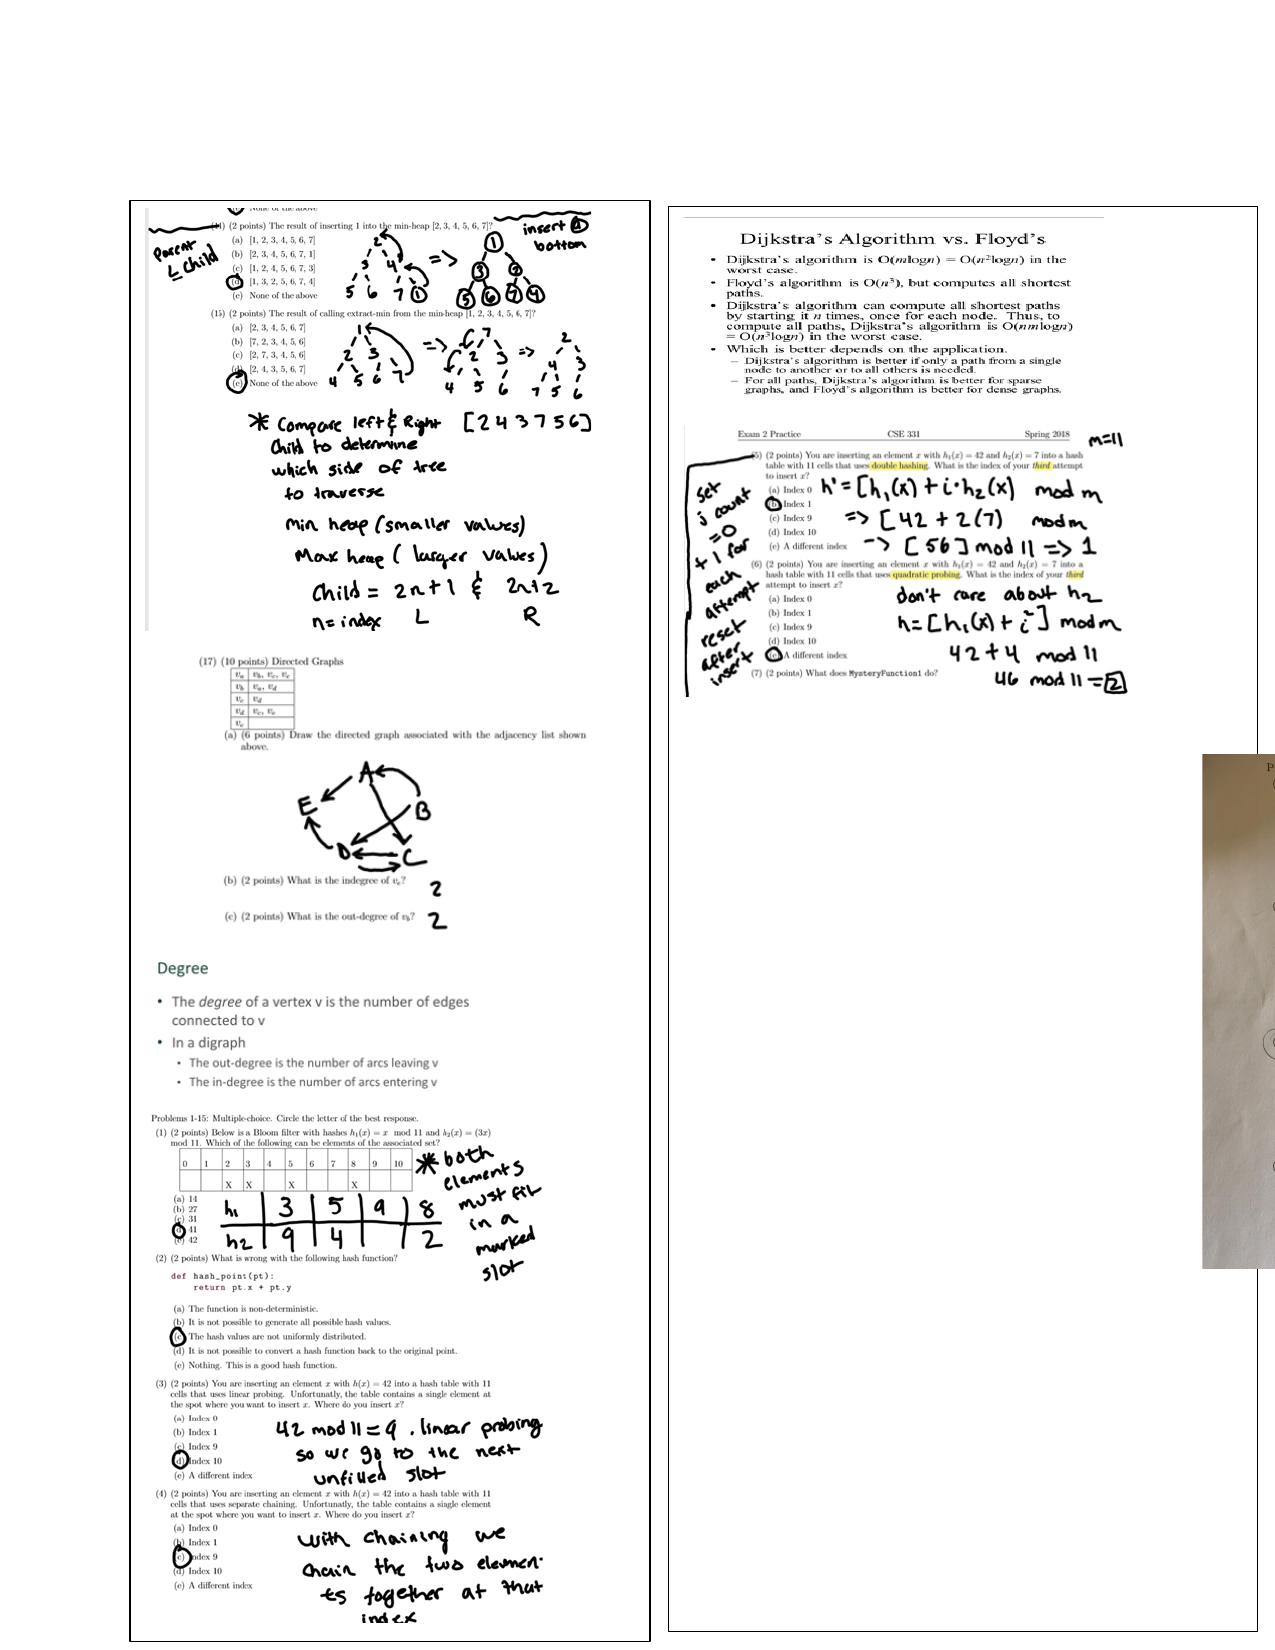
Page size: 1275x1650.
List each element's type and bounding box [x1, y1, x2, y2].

picture [1202, 754, 1275, 1269]
